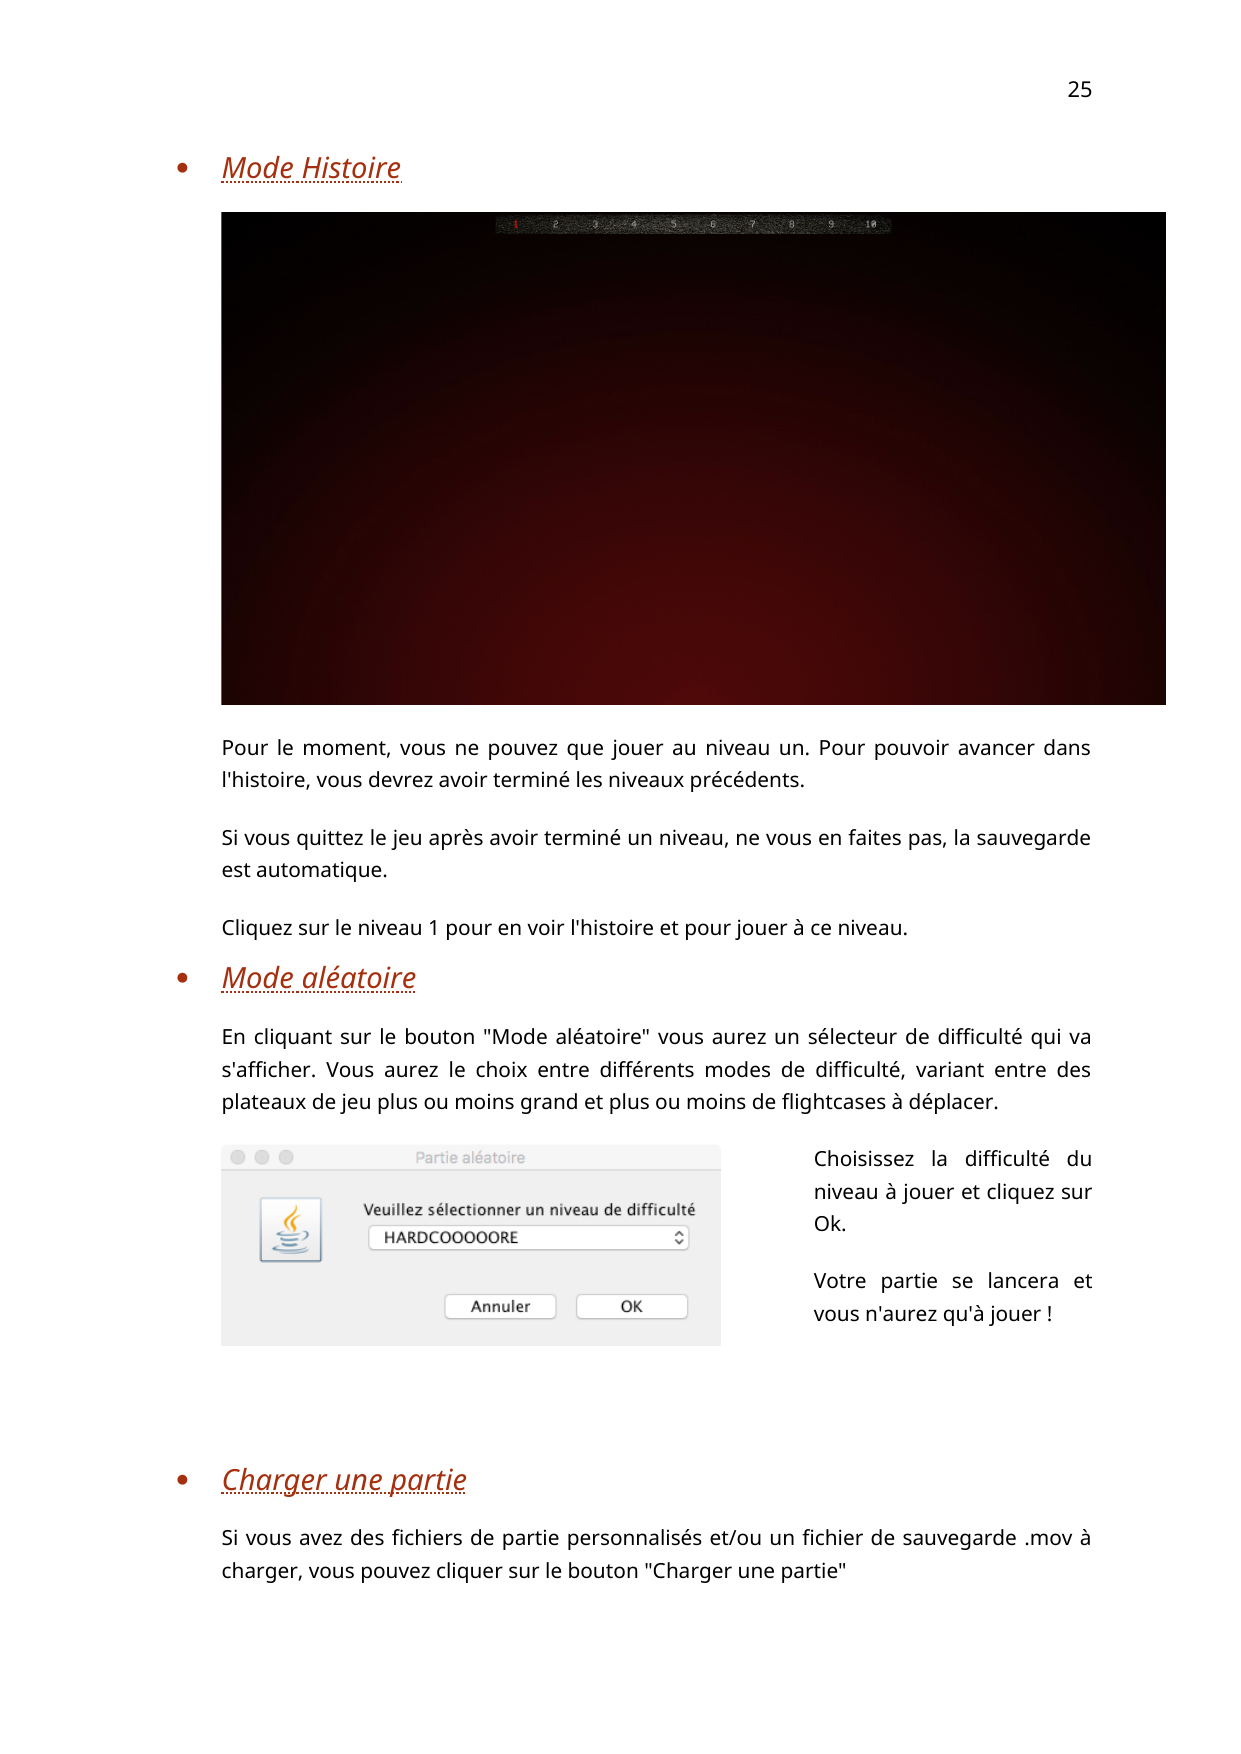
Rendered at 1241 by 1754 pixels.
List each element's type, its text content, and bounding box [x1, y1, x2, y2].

text Choisissez la difficulté du niveau à jouer et cliquez sur Ok. [721, 1144, 1093, 1238]
text Votre partie se lancera et vous n'aurez qu'à jouer ! [721, 1267, 1093, 1327]
picture [221, 212, 1166, 705]
text En cliquant sur le bouton "Mode aléatoire" vous aurez un sélecteur de difficulté qui va s'afficher. Vous aurez le choix entre différents modes de difficulté, variant entre des plateaux de jeu plus ou moins grand et plus ou moins de flightcases à déplacer. [221, 1022, 1093, 1116]
text Si vous quittez le jeu après avoir terminé un niveau, ne vous en faites pas, la sauvegarde est automatique. [221, 823, 1093, 884]
text Cliquez sur le niveau 1 pour en voir l'histoire et pour jouer à ce niveau. [221, 913, 1093, 941]
text Si vous avez des fichiers de partie personnalisés et/ou un fichier de sauvegarde .mov à charger, vous pouvez cliquer sur le bouton "Charger une partie" [221, 1523, 1093, 1584]
text Pour le moment, vous ne pouvez que jouer au niveau un. Pour pouvoir avancer dans l'histoire, vous devrez avoir terminé les niveaux précédents. [221, 733, 1093, 794]
text Mode Histoire [177, 148, 1093, 187]
text Mode aléatoire [177, 958, 1093, 997]
text Charger une partie [177, 1459, 1093, 1498]
picture [221, 1144, 721, 1346]
